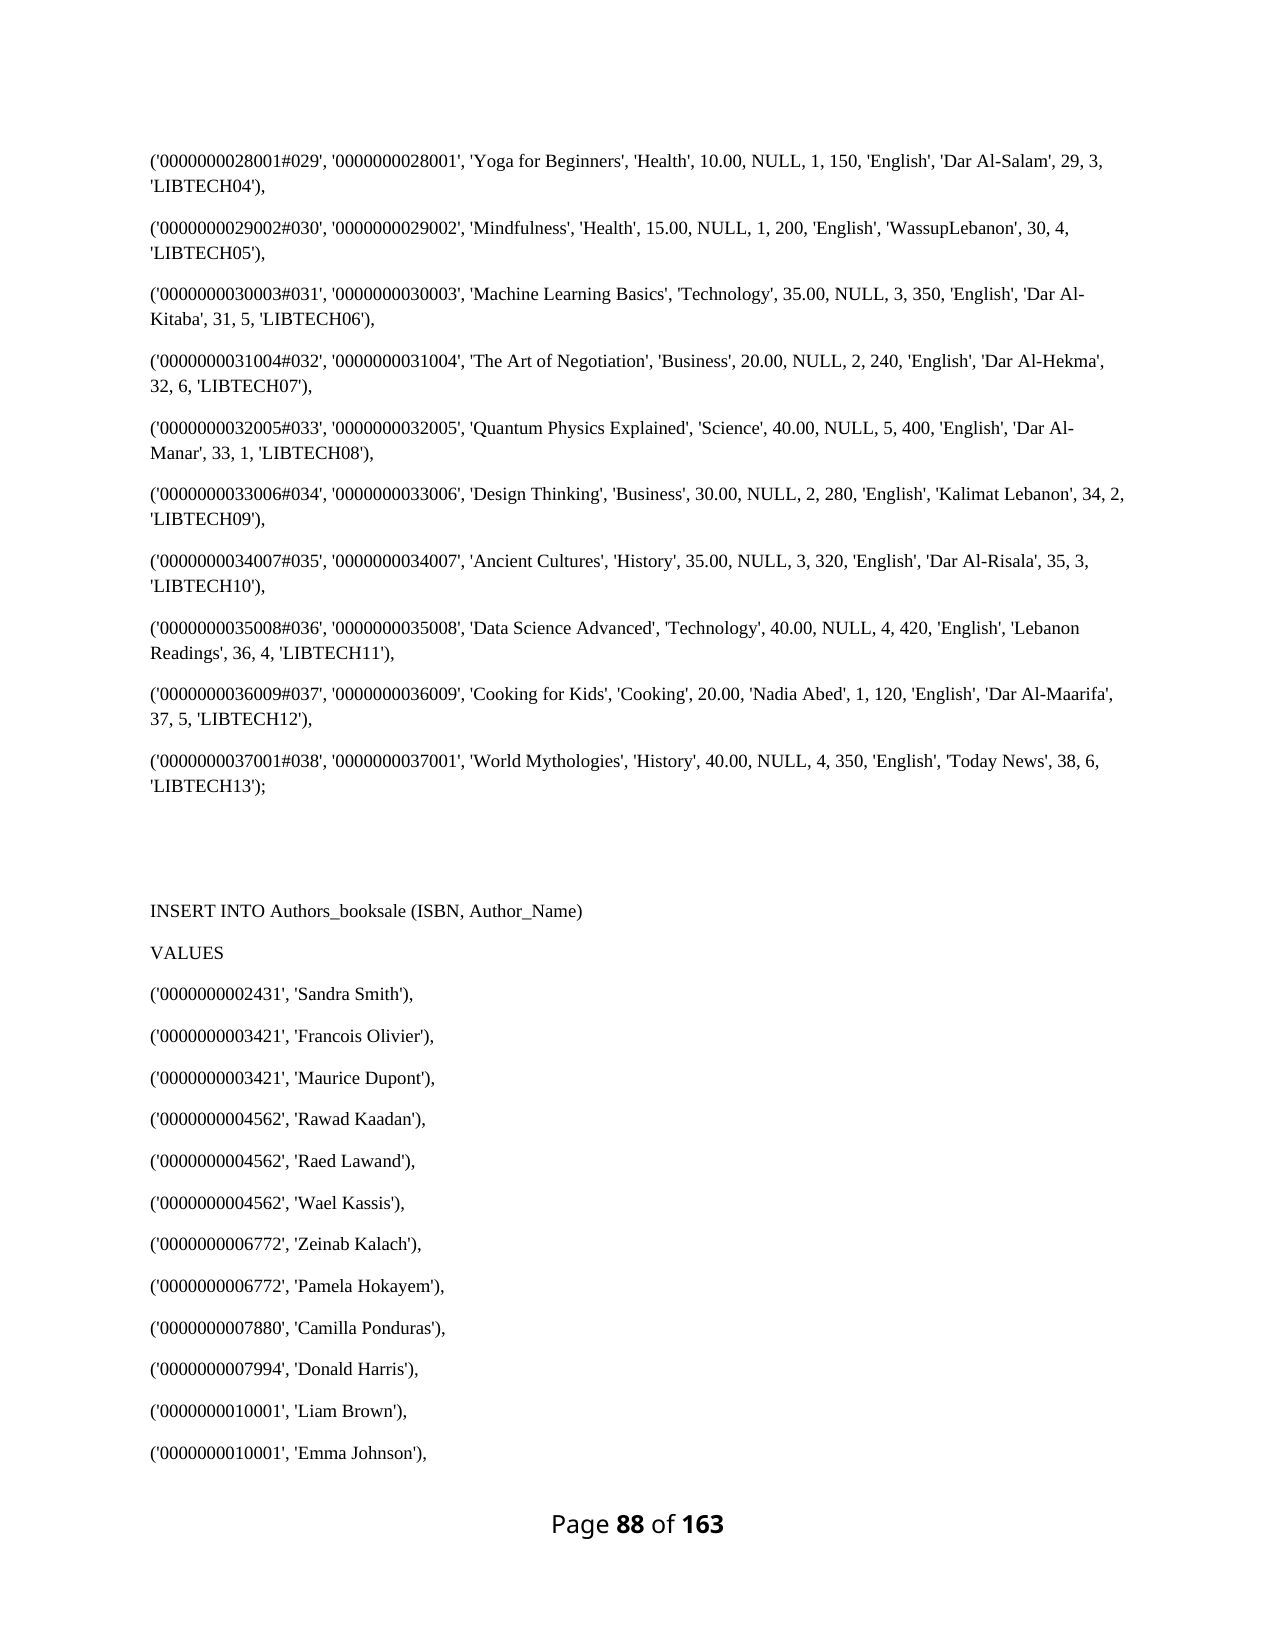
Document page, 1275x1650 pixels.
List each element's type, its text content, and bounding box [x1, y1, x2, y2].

text ('0000000006772', 'Zeinab Kalach'), [150, 1233, 1125, 1255]
text ('0000000003421', 'Francois Olivier'), [150, 1025, 1125, 1047]
text ('0000000006772', 'Pamela Hokayem'), [150, 1275, 1125, 1297]
text VALUES [150, 942, 1125, 963]
text ('0000000034007#035', '0000000034007', 'Ancient Cultures', 'History', 35.00, NULL, 3, 320, 'English', 'Dar Al-Risala', 35, 3, 'LIBTECH10'), [150, 550, 1125, 597]
text ('0000000004562', 'Raed Lawand'), [150, 1150, 1125, 1172]
text ('0000000036009#037', '0000000036009', 'Cooking for Kids', 'Cooking', 20.00, 'Nadia Abed', 1, 120, 'English', 'Dar Al-Maarifa', 37, 5, 'LIBTECH12'), [150, 683, 1125, 730]
text ('0000000003421', 'Maurice Dupont'), [150, 1067, 1125, 1088]
text ('0000000031004#032', '0000000031004', 'The Art of Negotiation', 'Business', 20.00, NULL, 2, 240, 'English', 'Dar Al-Hekma', 32, 6, 'LIBTECH07'), [150, 350, 1125, 397]
text ('0000000010001', 'Emma Johnson'), [150, 1442, 1125, 1463]
text ('0000000002431', 'Sandra Smith'), [150, 983, 1125, 1005]
text ('0000000004562', 'Rawad Kaadan'), [150, 1108, 1125, 1130]
text ('0000000029002#030', '0000000029002', 'Mindfulness', 'Health', 15.00, NULL, 1, 200, 'English', 'WassupLebanon', 30, 4, 'LIBTECH05'), [150, 217, 1125, 263]
text ('0000000007994', 'Donald Harris'), [150, 1358, 1125, 1380]
text ('0000000007880', 'Camilla Ponduras'), [150, 1317, 1125, 1338]
text INSERT INTO Authors_booksale (ISBN, Author_Name) [150, 900, 1125, 922]
text ('0000000033006#034', '0000000033006', 'Design Thinking', 'Business', 30.00, NULL, 2, 280, 'English', 'Kalimat Lebanon', 34, 2, 'LIBTECH09'), [150, 483, 1125, 530]
text ('0000000035008#036', '0000000035008', 'Data Science Advanced', 'Technology', 40.00, NULL, 4, 420, 'English', 'Lebanon Readings', 36, 4, 'LIBTECH11'), [150, 617, 1125, 663]
text ('0000000037001#038', '0000000037001', 'World Mythologies', 'History', 40.00, NULL, 4, 350, 'English', 'Today News', 38, 6, 'LIBTECH13'); [150, 750, 1125, 797]
text ('0000000032005#033', '0000000032005', 'Quantum Physics Explained', 'Science', 40.00, NULL, 5, 400, 'English', 'Dar Al-Manar', 33, 1, 'LIBTECH08'), [150, 417, 1125, 463]
text ('0000000004562', 'Wael Kassis'), [150, 1192, 1125, 1213]
text ('0000000028001#029', '0000000028001', 'Yoga for Beginners', 'Health', 10.00, NULL, 1, 150, 'English', 'Dar Al-Salam', 29, 3, 'LIBTECH04'), [150, 150, 1125, 197]
text ('0000000030003#031', '0000000030003', 'Machine Learning Basics', 'Technology', 35.00, NULL, 3, 350, 'English', 'Dar Al-Kitaba', 31, 5, 'LIBTECH06'), [150, 283, 1125, 330]
text ('0000000010001', 'Liam Brown'), [150, 1400, 1125, 1422]
